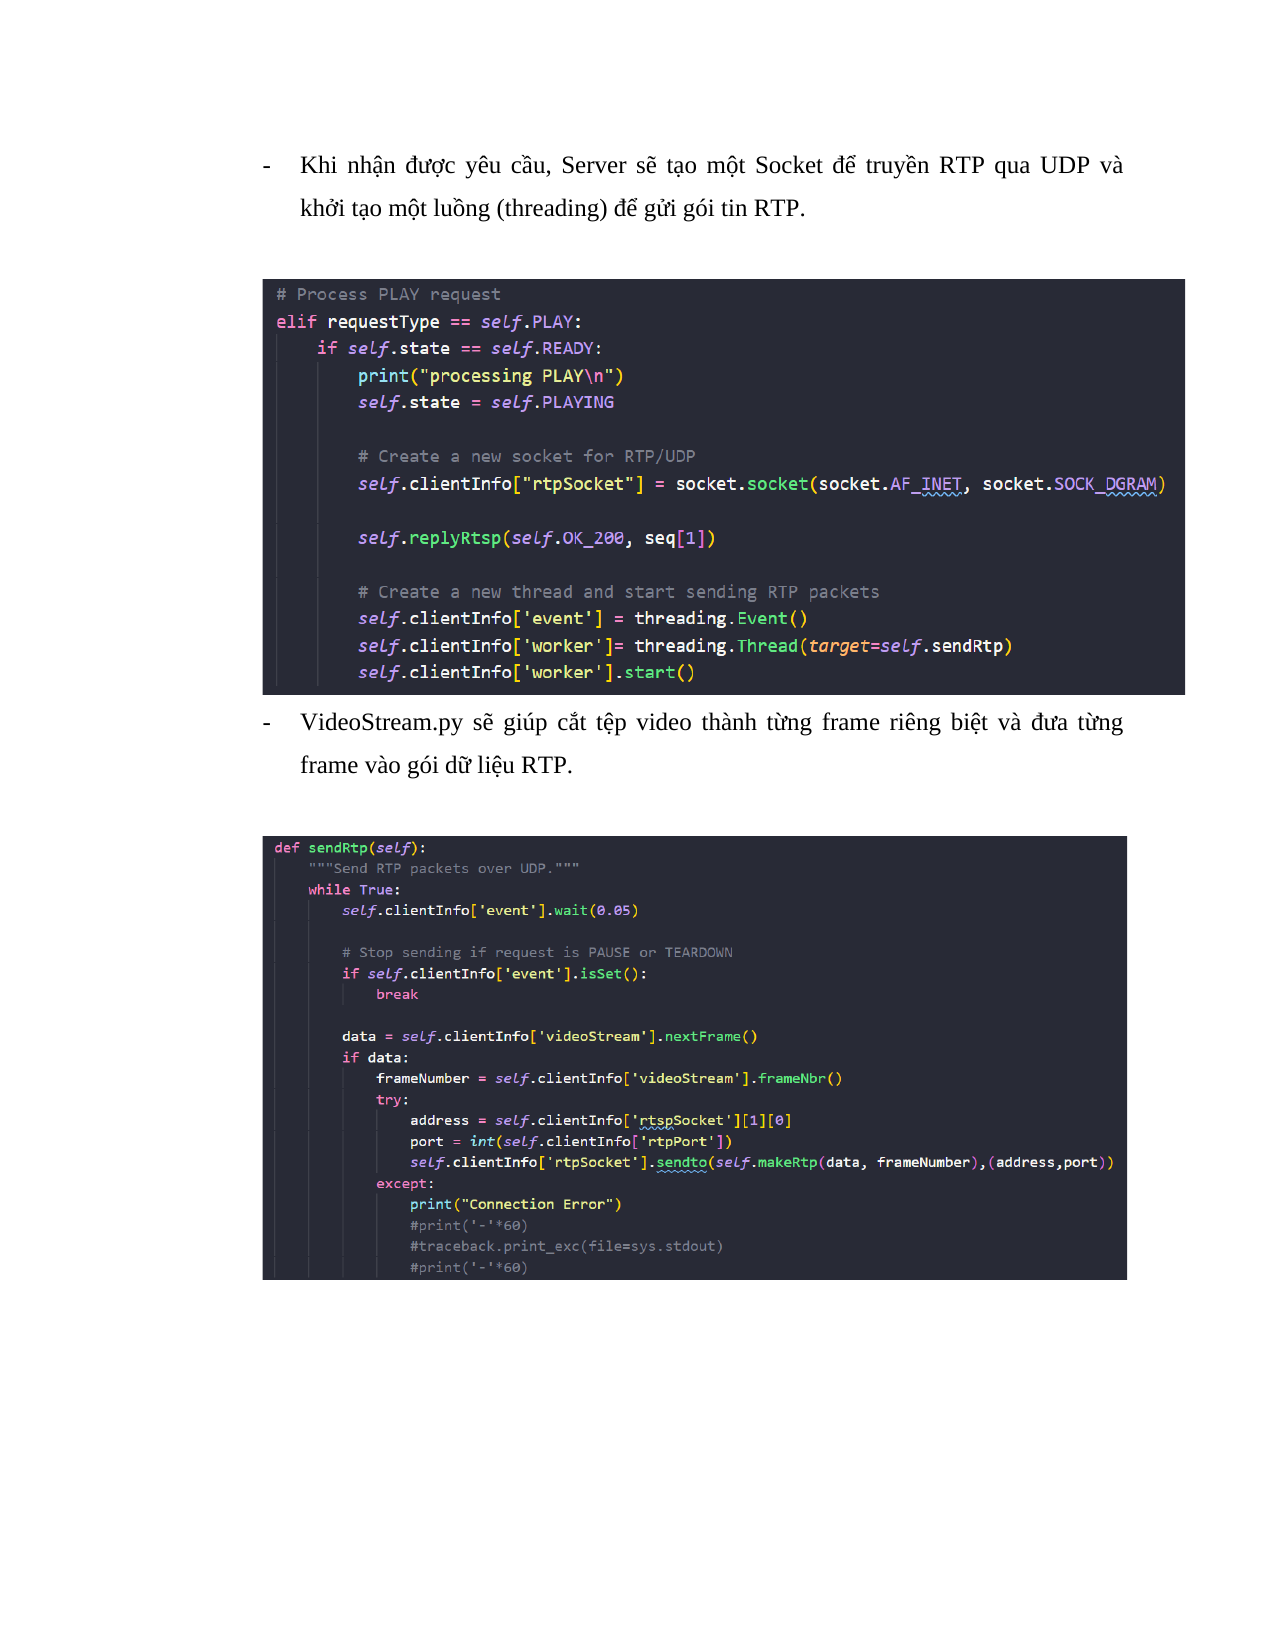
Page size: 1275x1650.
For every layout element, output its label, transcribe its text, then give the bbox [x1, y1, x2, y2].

picture [262, 279, 1185, 695]
picture [262, 836, 1128, 1280]
list Khi nhận được yêu cầu, Server sẽ tạo một Socket để truyền RTP qua UDP và khởi tạo một luồng (threading) để gửi gói tin RTP. [262, 150, 1125, 222]
list VideoStream.py sẽ giúp cắt tệp video thành từng frame riêng biệt và đưa từng frame vào gói dữ liệu RTP. [262, 707, 1125, 779]
